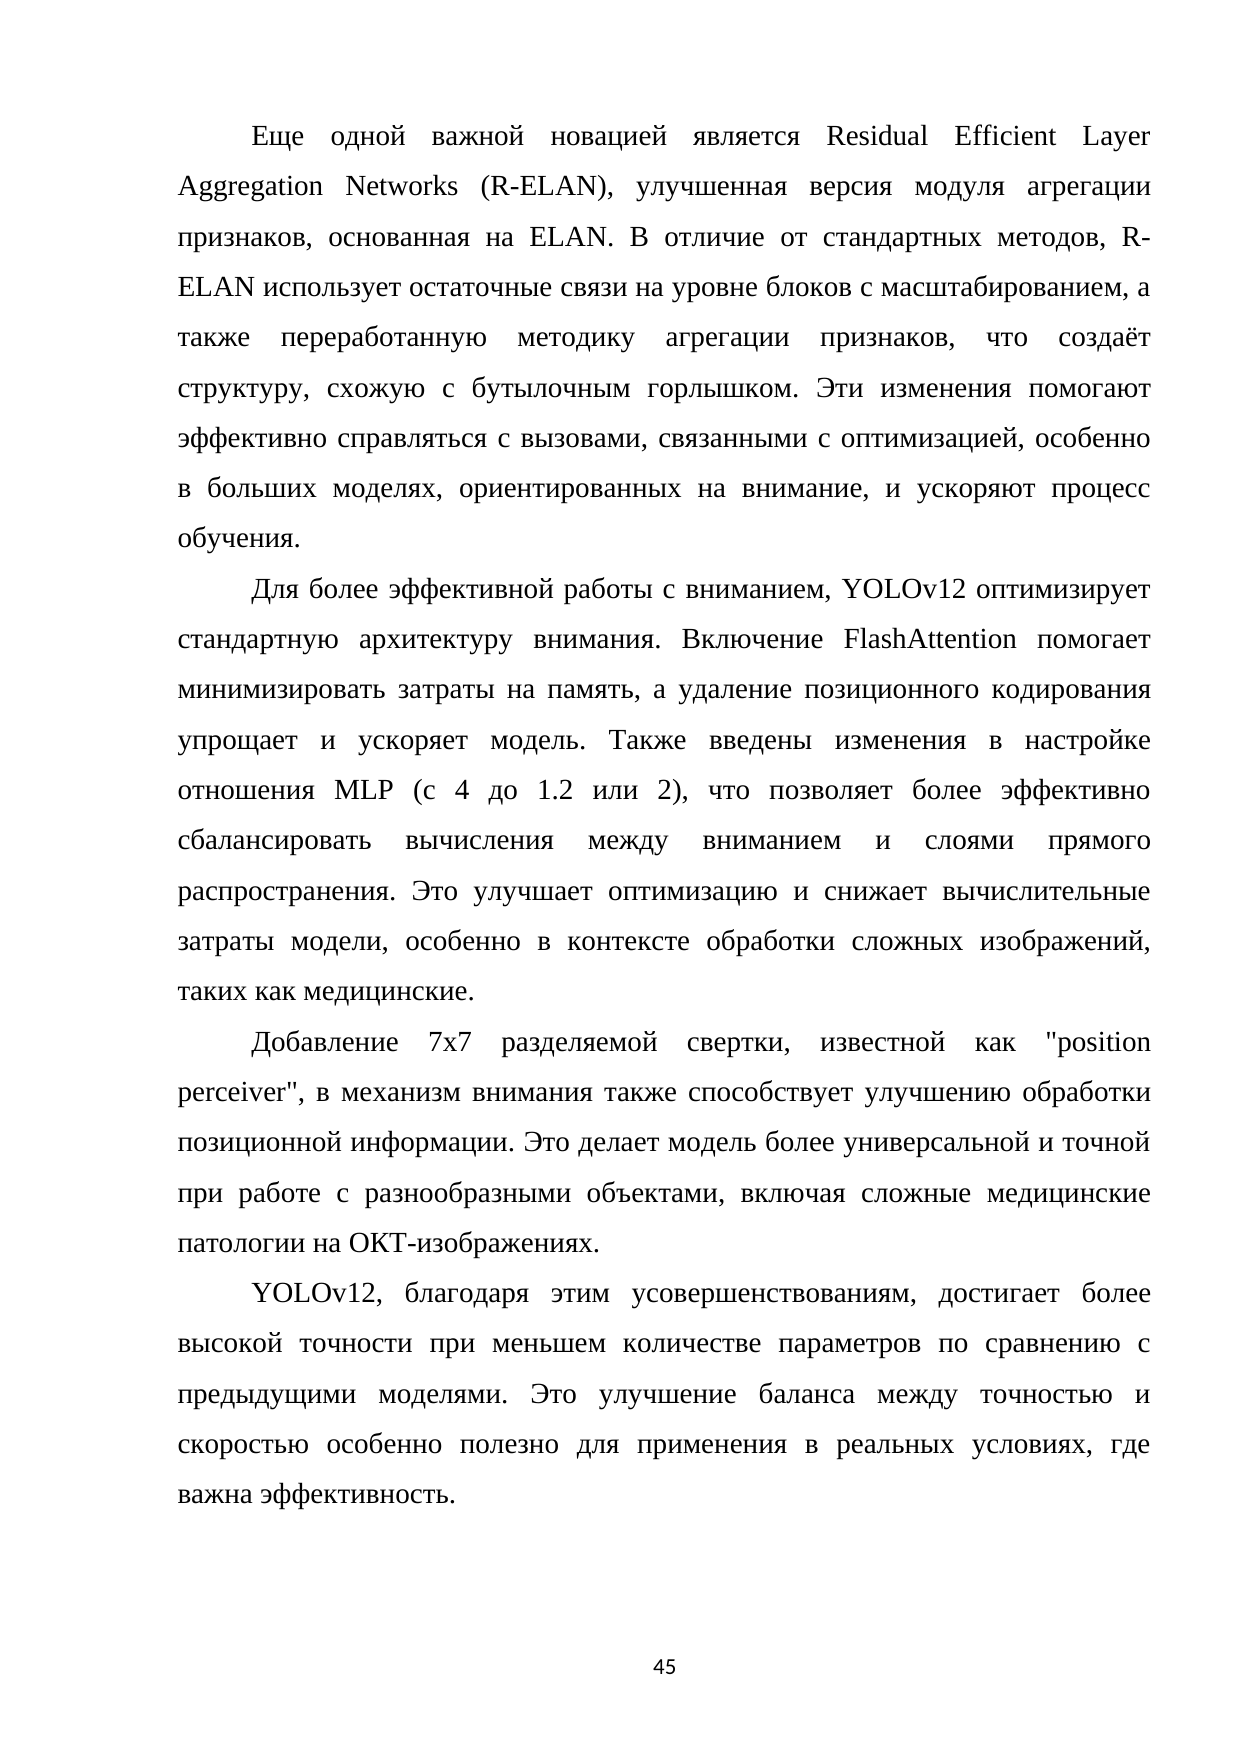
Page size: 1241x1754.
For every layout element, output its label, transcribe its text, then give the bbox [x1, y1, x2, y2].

text YOLOv12, благодаря этим усовершенствованиям, достигает более высокой точности при меньшем количестве параметров по сравнению с предыдущими моделями. Это улучшение баланса между точностью и скоростью особенно полезно для применения в реальных условиях, где важна эффективность. [177, 1275, 1152, 1510]
text Для более эффективной работы с вниманием, YOLOv12 оптимизирует стандартную архитектуру внимания. Включение FlashAttention помогает минимизировать затраты на память, а удаление позиционного кодирования упрощает и ускоряет модель. Также введены изменения в настройке отношения MLP (с 4 до 1.2 или 2), что позволяет более эффективно сбалансировать вычисления между вниманием и слоями прямого распространения. Это улучшает оптимизацию и снижает вычислительные затраты модели, особенно в контексте обработки сложных изображений, таких как медицинские. [177, 571, 1152, 1007]
text Добавление 7x7 разделяемой свертки, известной как "position perceiver", в механизм внимания также способствует улучшению обработки позиционной информации. Это делает модель более универсальной и точной при работе с разнообразными объектами, включая сложные медицинские патологии на ОКТ-изображениях. [177, 1024, 1152, 1258]
text Еще одной важной новацией является Residual Efficient Layer Aggregation Networks (R-ELAN), улучшенная версия модуля агрегации признаков, основанная на ELAN. В отличие от стандартных методов, R-ELAN использует остаточные связи на уровне блоков с масштабированием, а также переработанную методику агрегации признаков, что создаёт структуру, схожую с бутылочным горлышком. Эти изменения помогают эффективно справляться с вызовами, связанными с оптимизацией, особенно в больших моделях, ориентированных на внимание, и ускоряют процесс обучения. [177, 118, 1152, 554]
